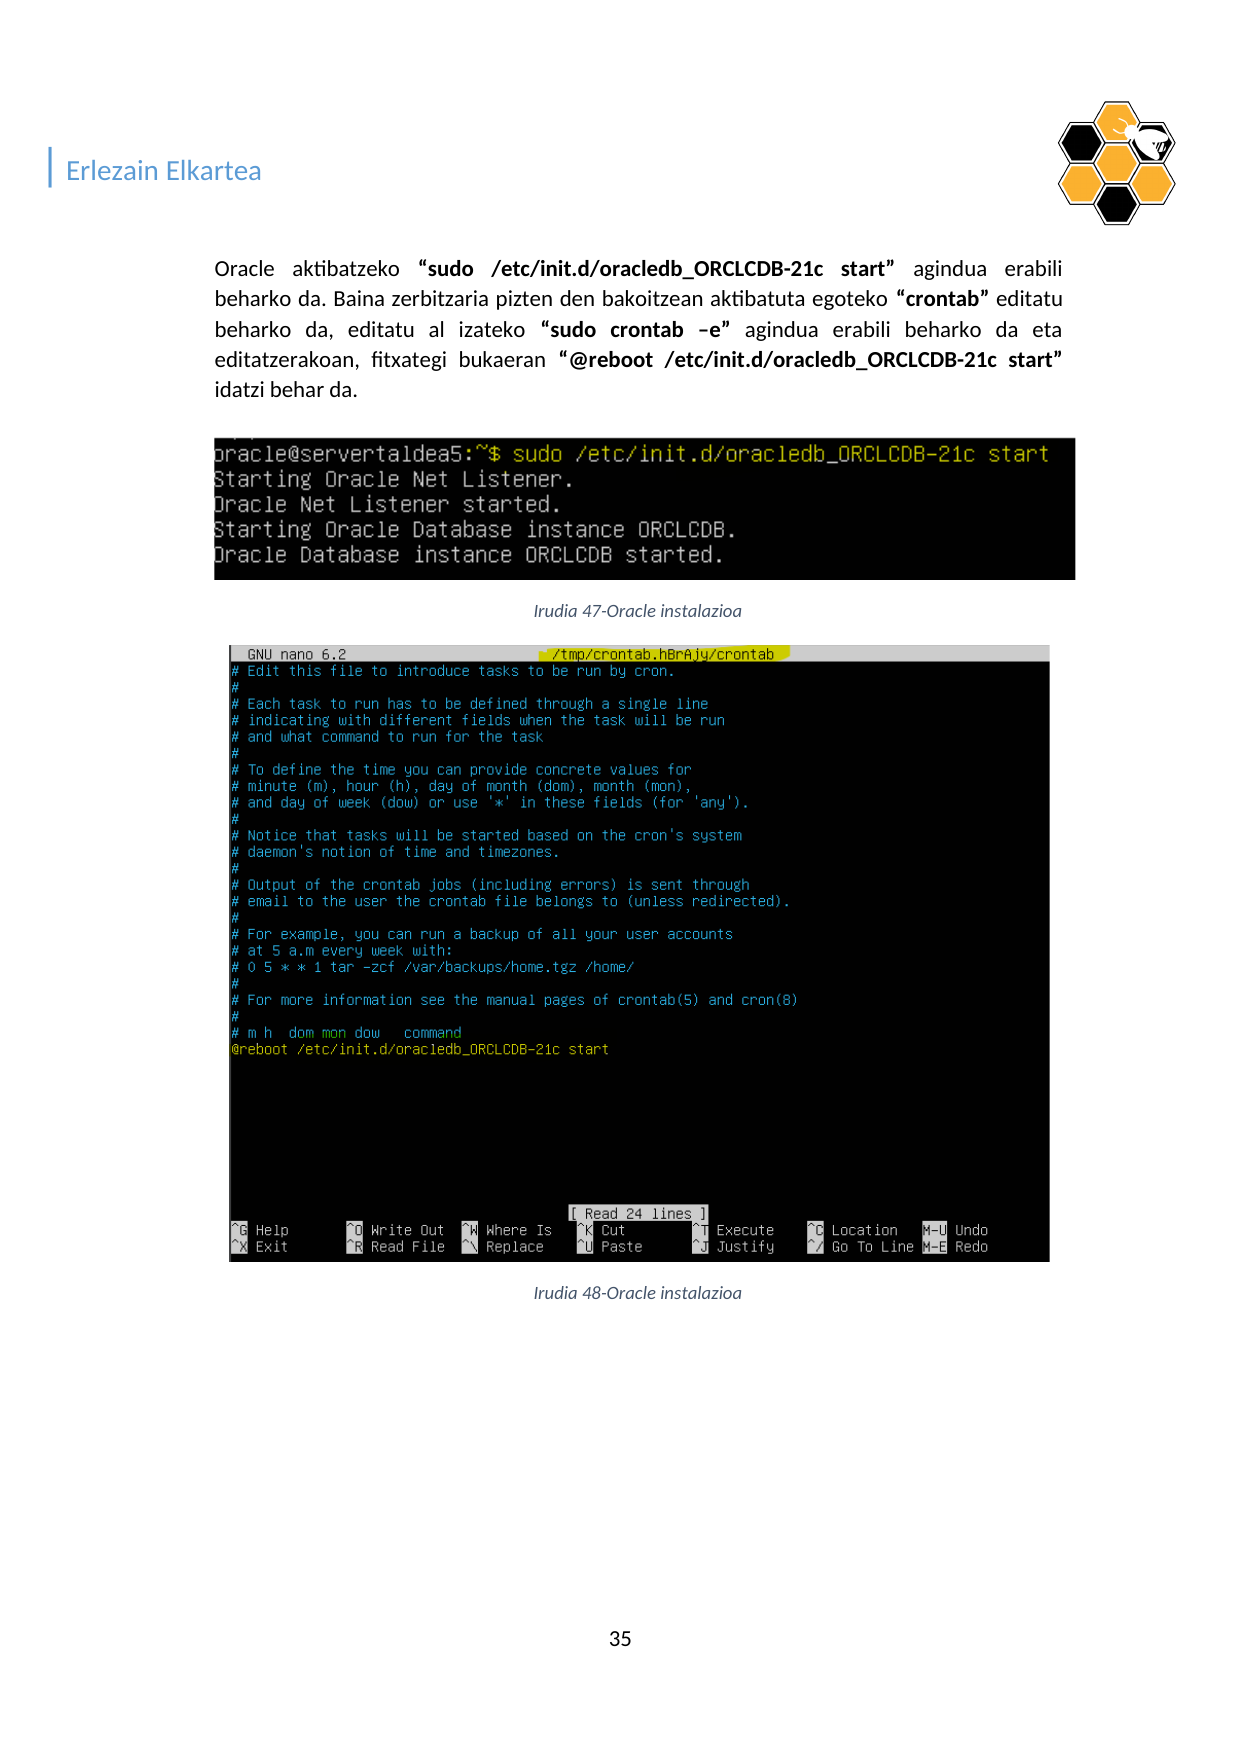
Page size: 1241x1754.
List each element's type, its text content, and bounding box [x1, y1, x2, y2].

picture [214, 422, 1076, 580]
text Irudia 48-Oracle instalazioa [214, 1281, 1063, 1304]
text Irudia 47-Oracle instalazioa [214, 599, 1063, 622]
picture [1045, 101, 1200, 227]
picture [227, 642, 1050, 1262]
text Oracle aktibatzeko “sudo /etc/init.d/oracledb_ORCLCDB-21c start” agindua erabili beharko da. Baina zerbitzaria pizten den bakoitzean aktibatuta egoteko “crontab” editatu beharko da, editatu al izateko “sudo crontab –e” agindua erabili beharko da eta editatzerakoan, fitxategi bukaeran “@reboot /etc/init.d/oracledb_ORCLCDB-21c start” idatzi behar da. [214, 254, 1063, 403]
